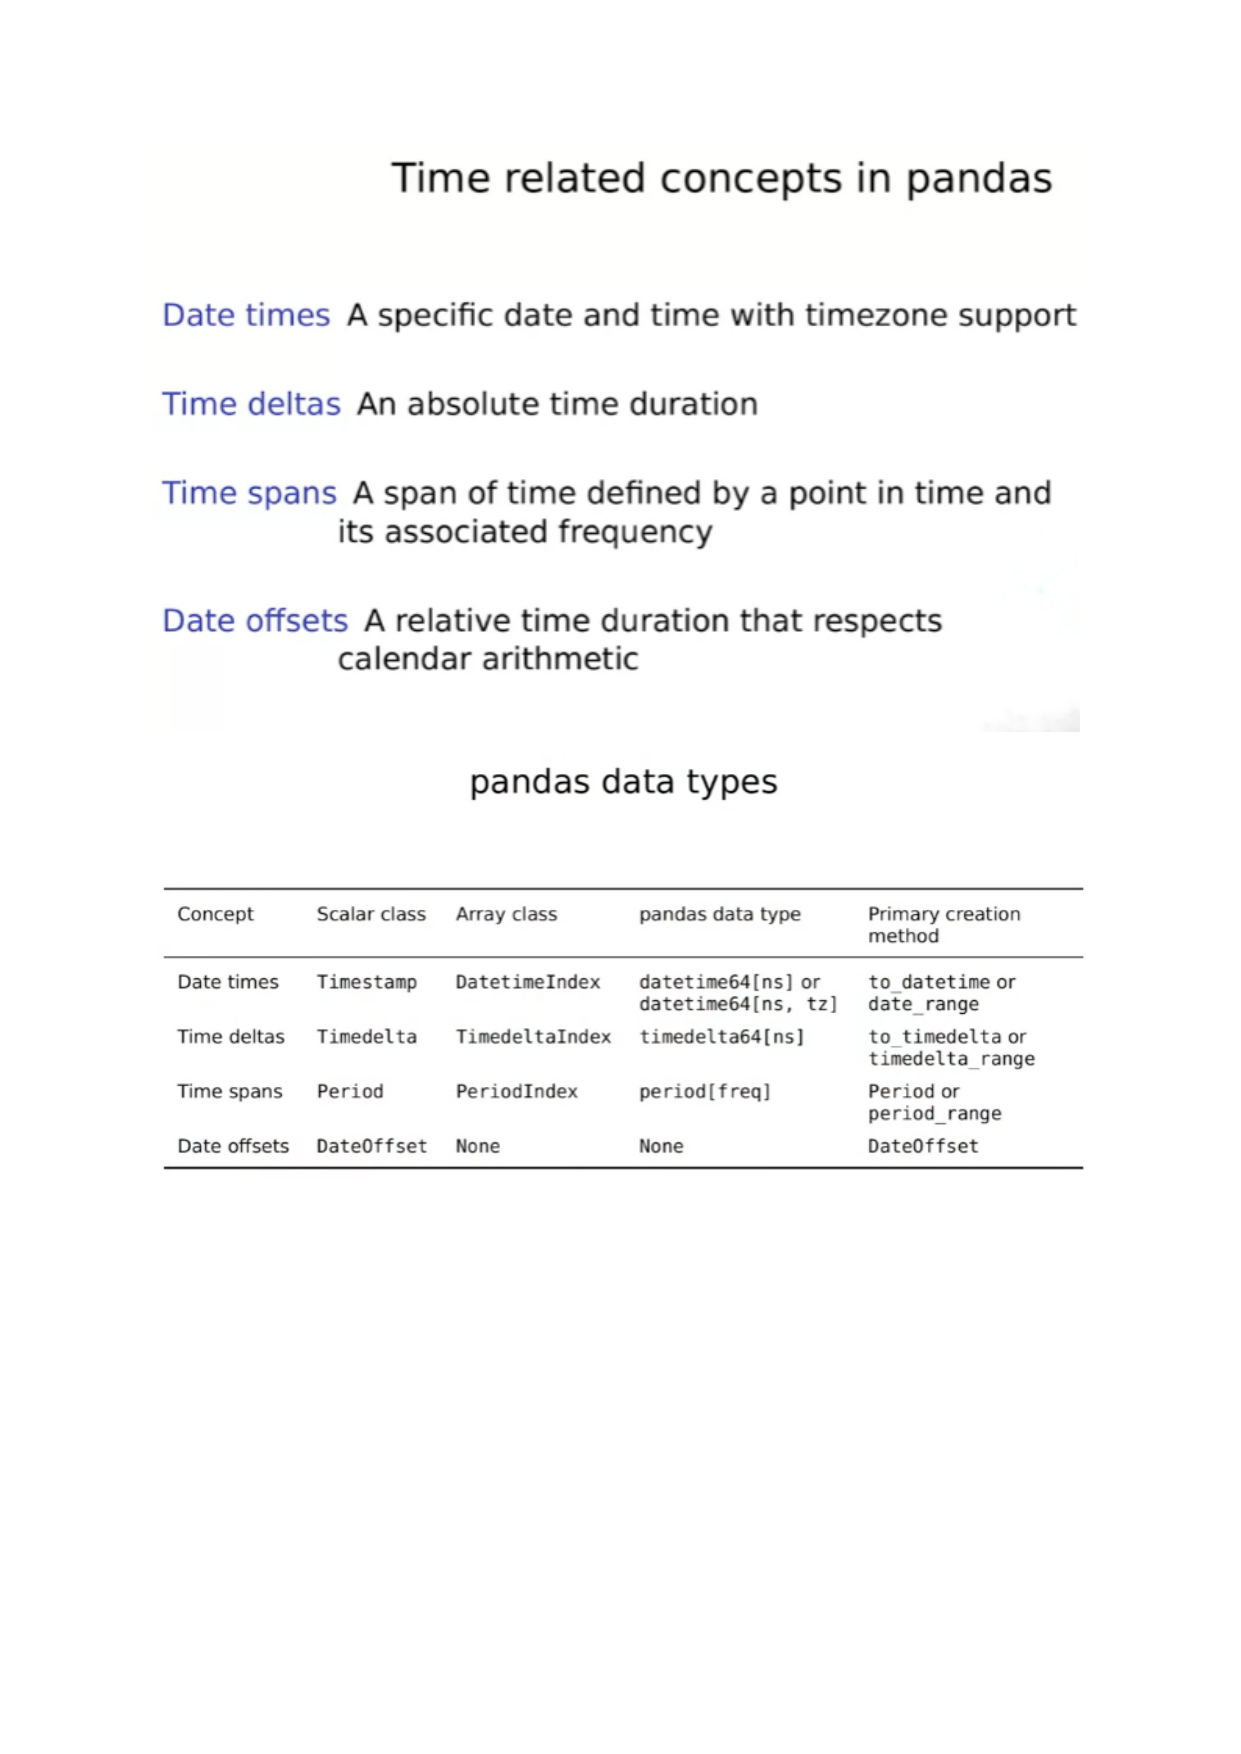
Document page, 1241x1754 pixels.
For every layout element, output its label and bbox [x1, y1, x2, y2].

picture [150, 150, 1080, 732]
picture [150, 750, 1091, 1222]
